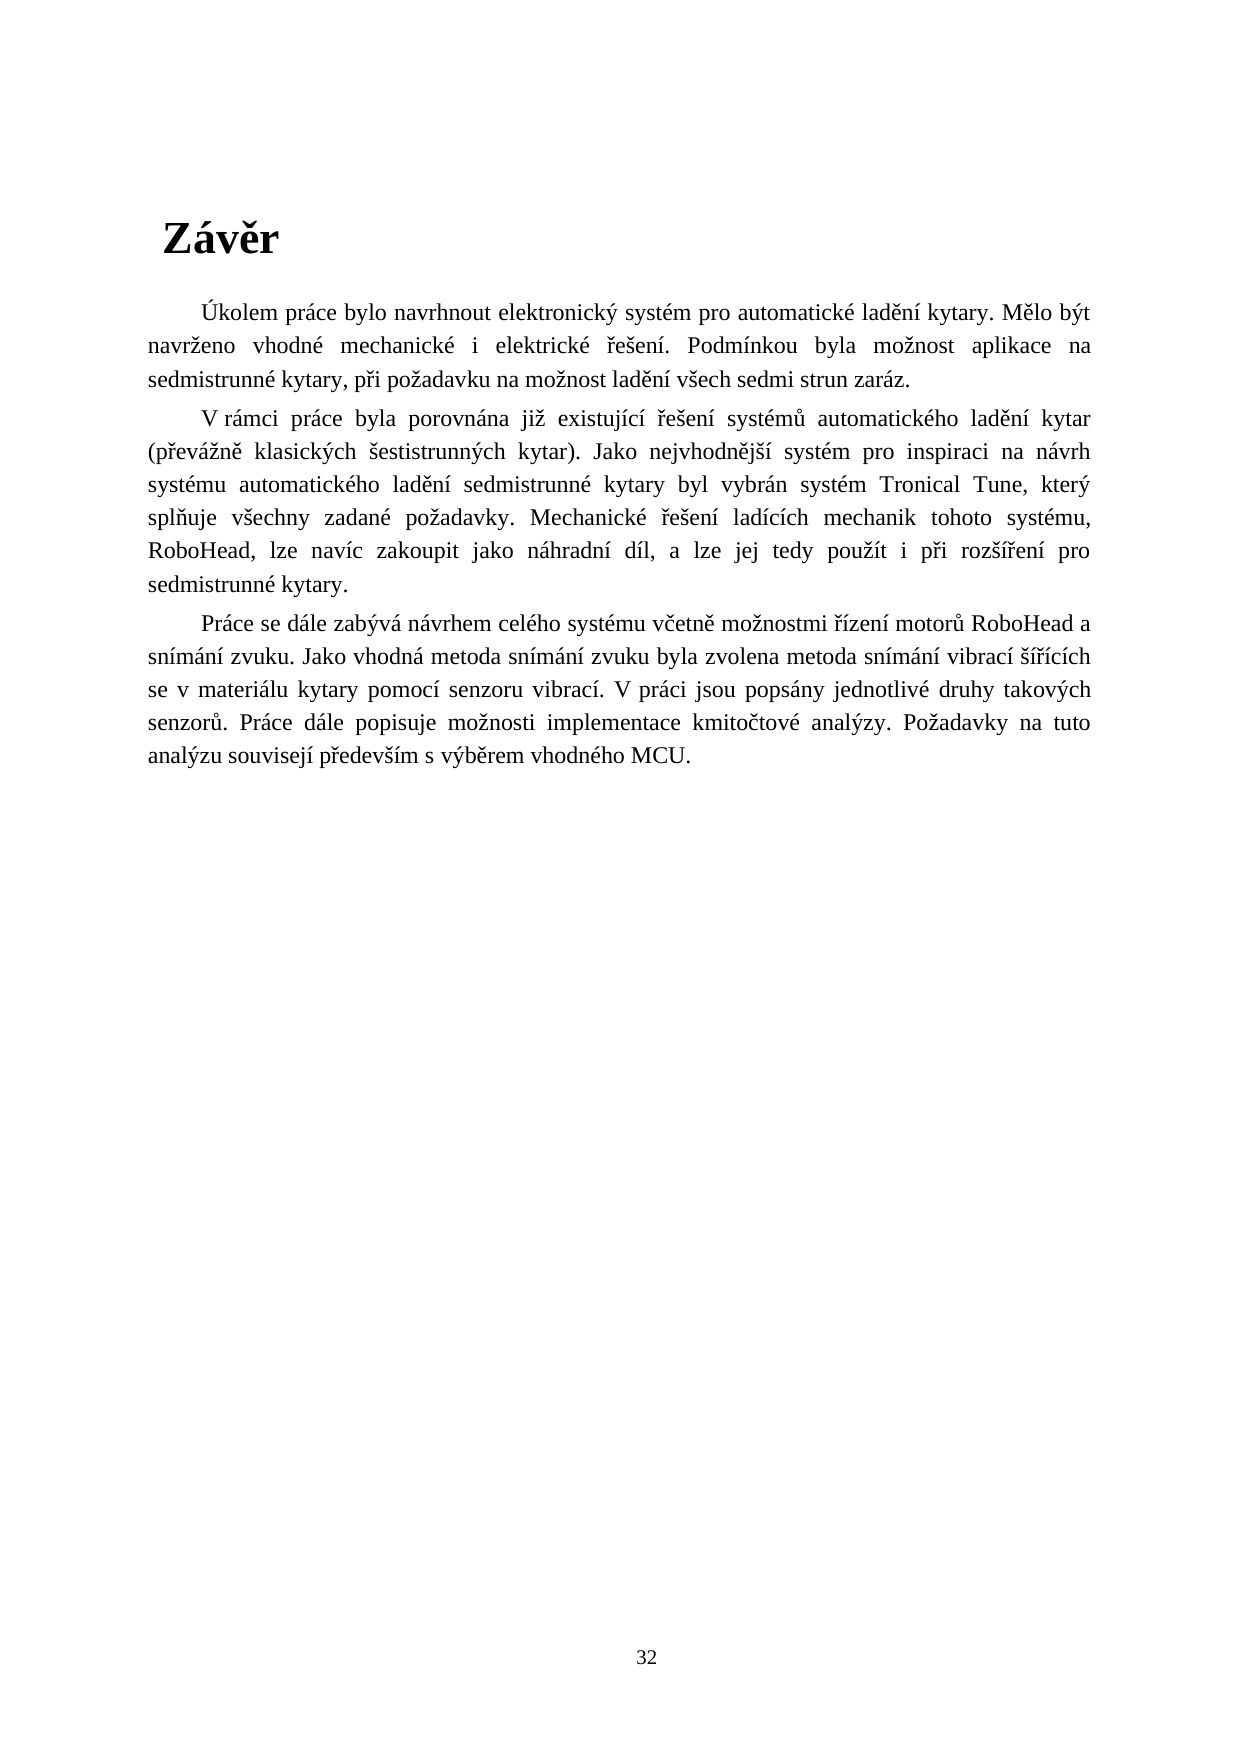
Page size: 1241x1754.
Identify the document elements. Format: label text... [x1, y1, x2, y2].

text V rámci práce byla porovnána již existující řešení systémů automatického ladění kytar (převážně klasických šestistrunných kytar). Jako nejvhodnější systém pro inspiraci na návrh systému automatického ladění sedmistrunné kytary byl vybrán systém Tronical Tune, který splňuje všechny zadané požadavky. Mechanické řešení ladících mechanik tohoto systému, RoboHead, lze navíc zakoupit jako náhradní díl, a lze jej tedy použít i při rozšíření pro sedmistrunné kytary. [148, 404, 1092, 597]
text Úkolem práce bylo navrhnout elektronický systém pro automatické ladění kytary. Mělo být navrženo vhodné mechanické i elektrické řešení. Podmínkou byla možnost aplikace na sedmistrunné kytary, při požadavku na možnost ladění všech sedmi strun zaráz. [148, 298, 1092, 392]
text Práce se dále zabývá návrhem celého systému včetně možnostmi řízení motorů RoboHead a snímání zvuku. Jako vhodná metoda snímání zvuku byla zvolena metoda snímání vibrací šířících se v materiálu kytary pomocí senzoru vibrací. V práci jsou popsány jednotlivé druhy takových senzorů. Práce dále popisuje možnosti implementace kmitočtové analýzy. Požadavky na tuto analýzu souvisejí především s výběrem vhodného MCU. [148, 609, 1092, 769]
text Závěr [162, 210, 1092, 263]
